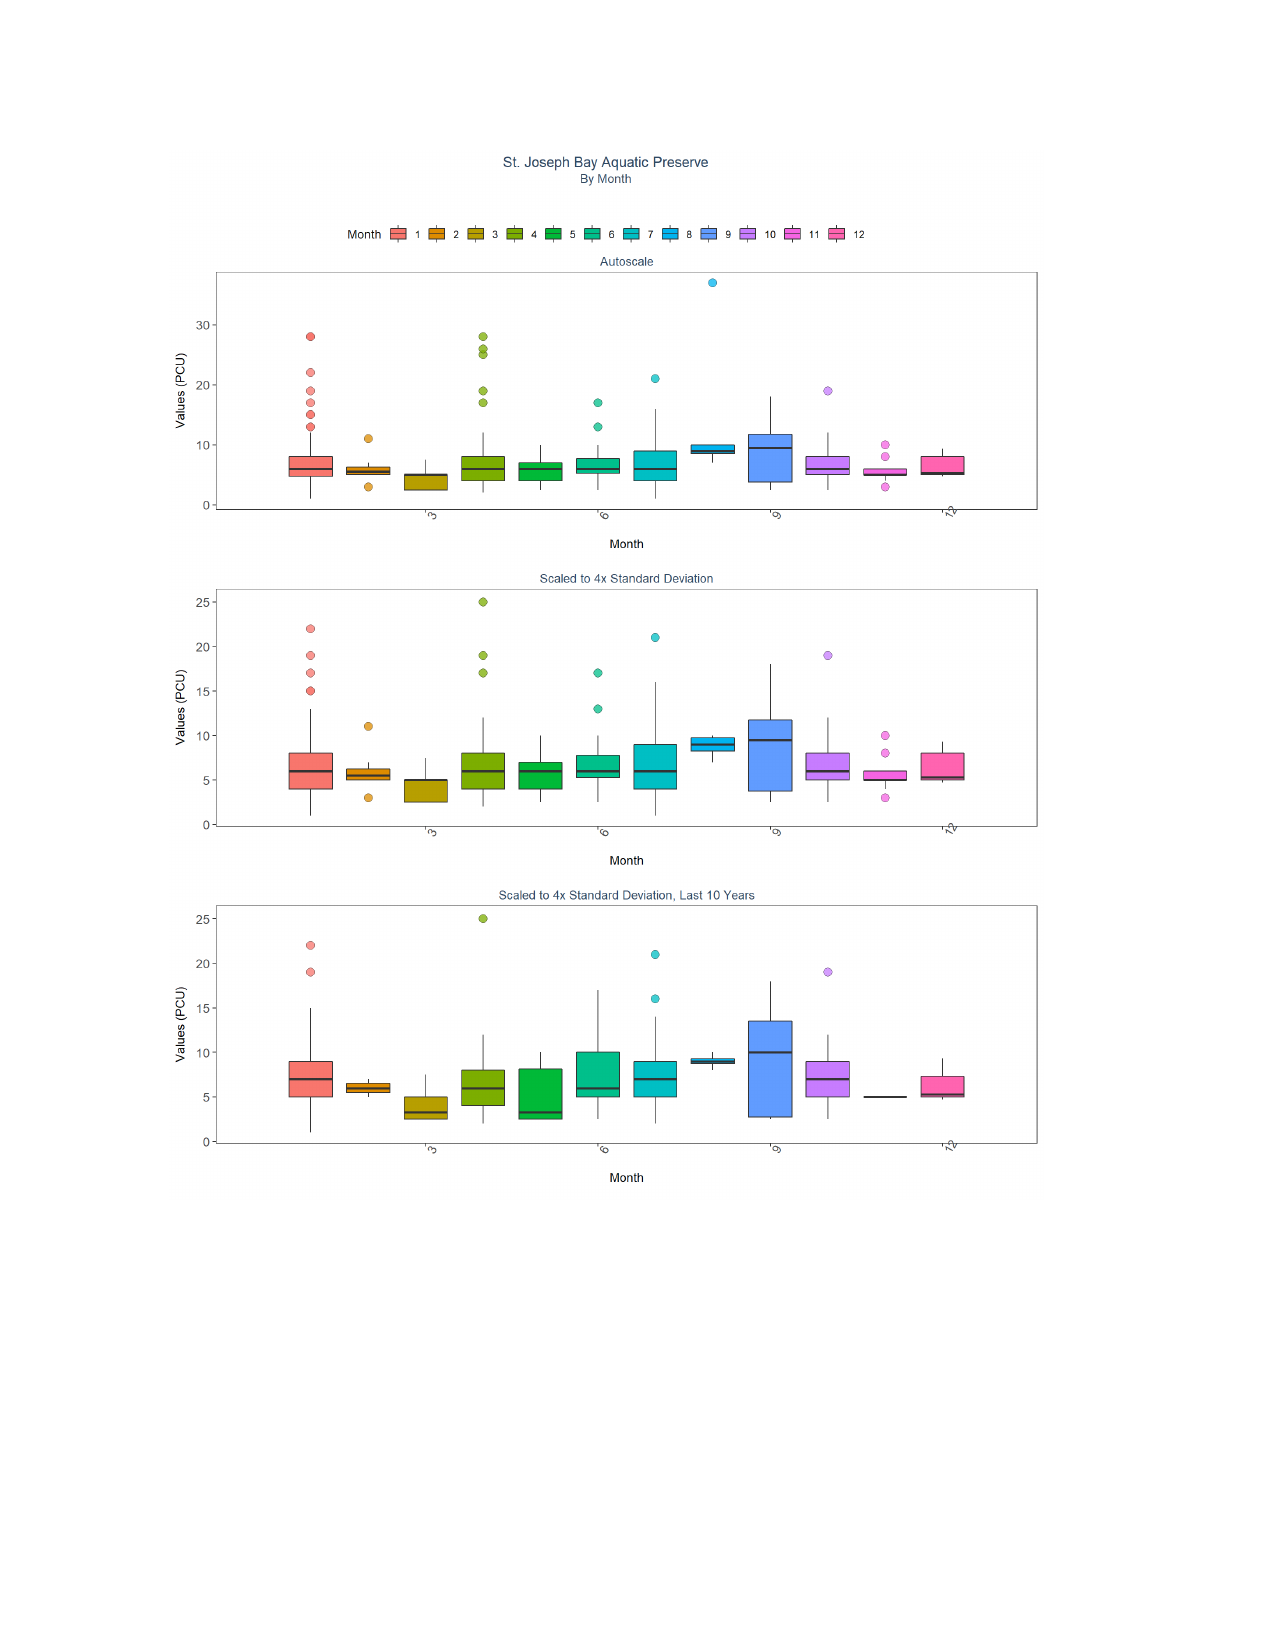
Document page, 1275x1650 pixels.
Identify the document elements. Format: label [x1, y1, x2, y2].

picture [168, 150, 1044, 1200]
